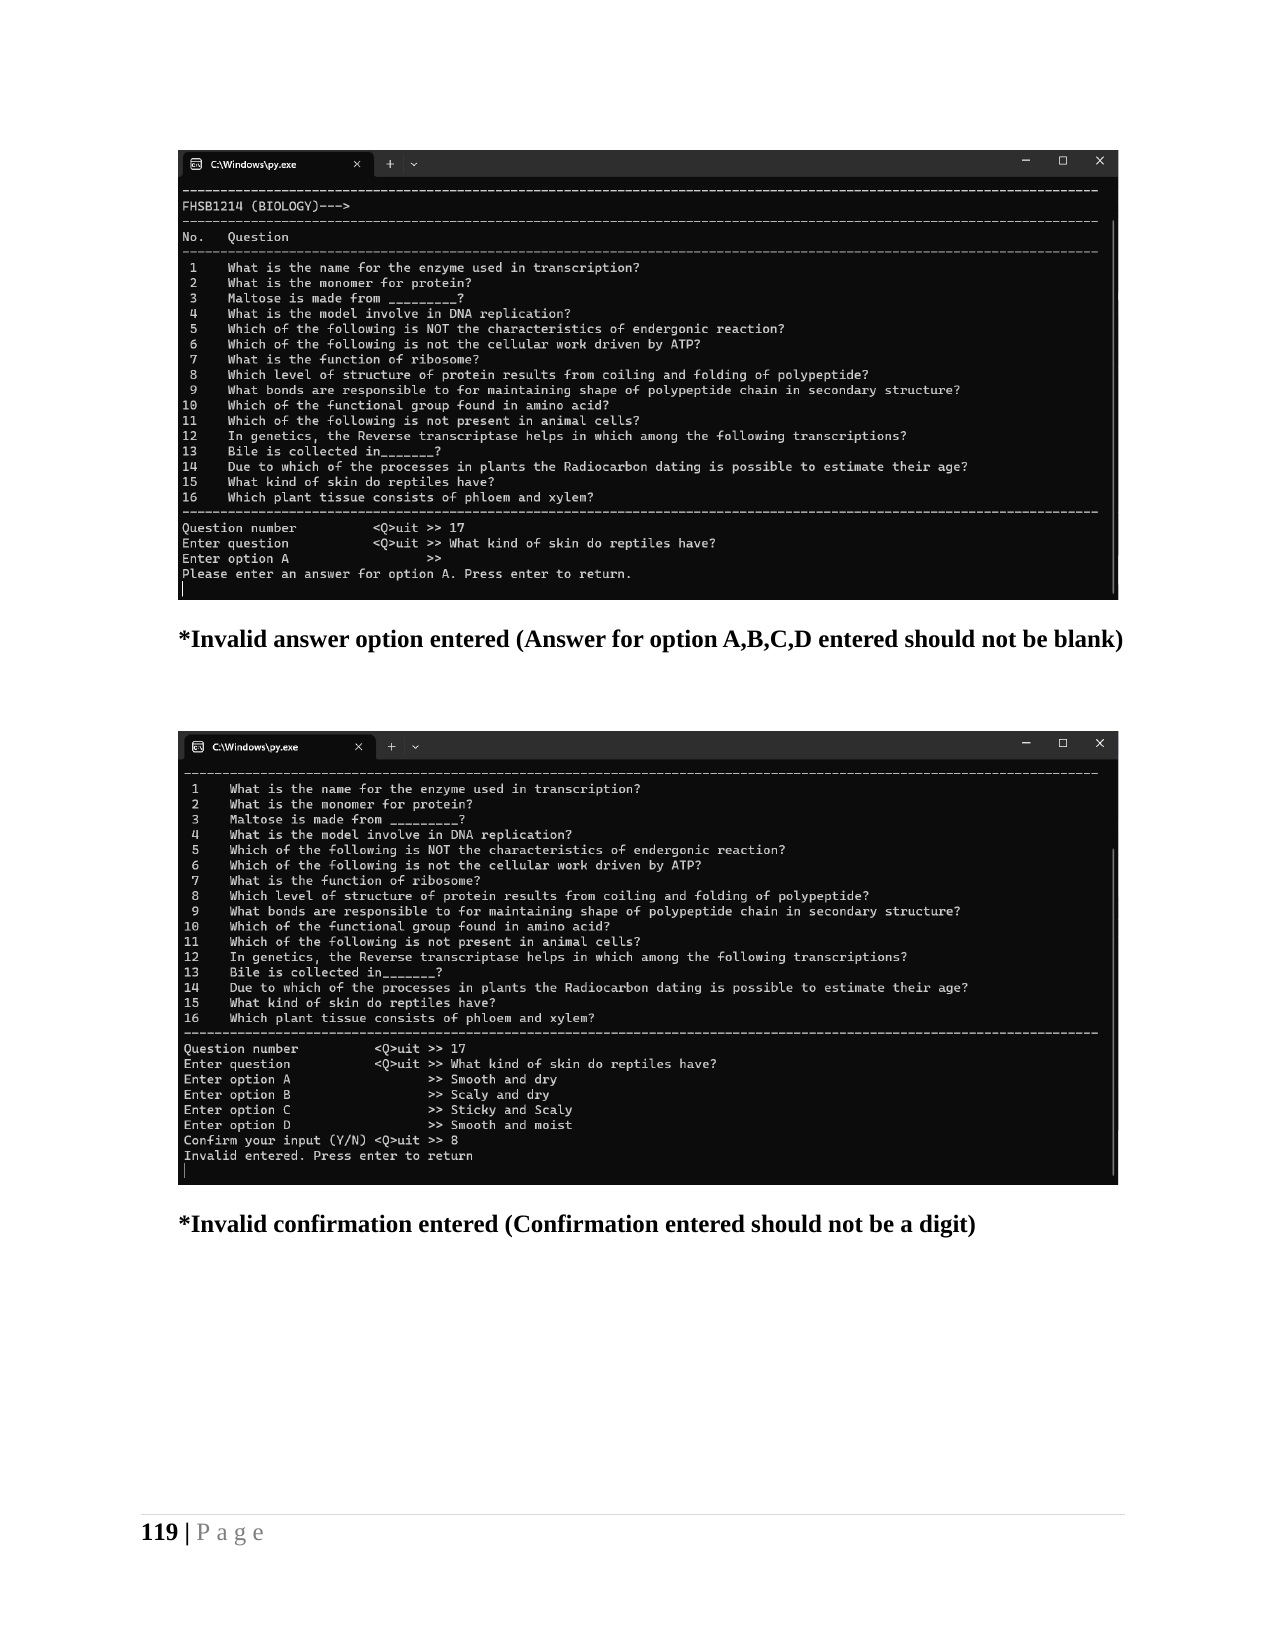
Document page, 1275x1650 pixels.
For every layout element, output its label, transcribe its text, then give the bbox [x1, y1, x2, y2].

picture [178, 731, 1119, 1185]
title *Invalid confirmation entered (Confirmation entered should not be a digit) [141, 1209, 1125, 1238]
picture [178, 150, 1119, 600]
title *Invalid answer option entered (Answer for option A,B,C,D entered should not be blank) [141, 624, 1125, 653]
